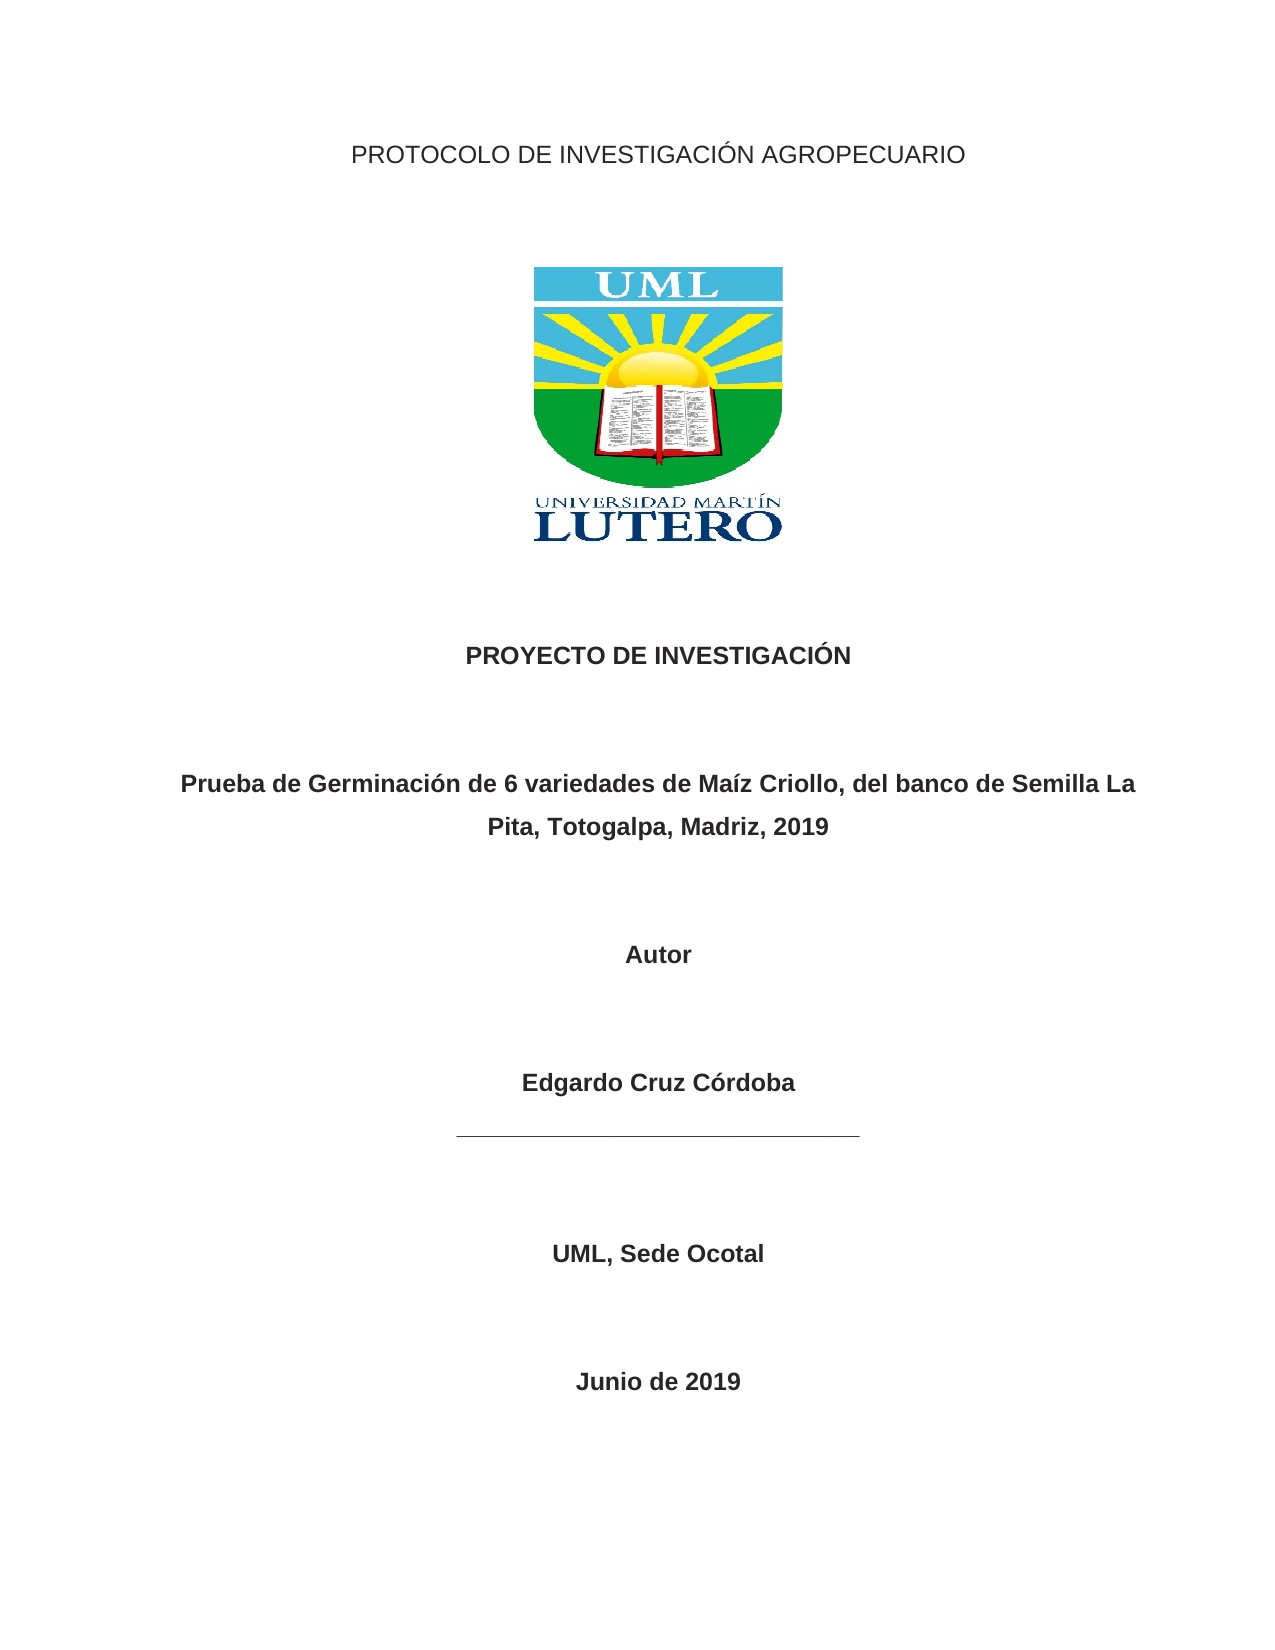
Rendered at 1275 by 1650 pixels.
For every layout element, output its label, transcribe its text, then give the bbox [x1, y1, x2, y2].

text PROYECTO DE INVESTIGACIÓN [154, 641, 1162, 670]
text Autor [154, 940, 1162, 969]
text PROTOCOLO DE INVESTIGACIÓN AGROPECUARIO [154, 139, 1162, 168]
text UML, Sede Ocotal [154, 1239, 1162, 1268]
text Prueba de Germinación de 6 variedades de Maíz Criollo, del banco de Semilla La Pita, Totogalpa, Madriz, 2019 [154, 769, 1162, 841]
text Edgardo Cruz Córdoba [154, 1068, 1162, 1097]
picture [533, 267, 784, 543]
text _____________________________ [154, 1111, 1162, 1140]
text Junio de 2019 [154, 1367, 1162, 1396]
